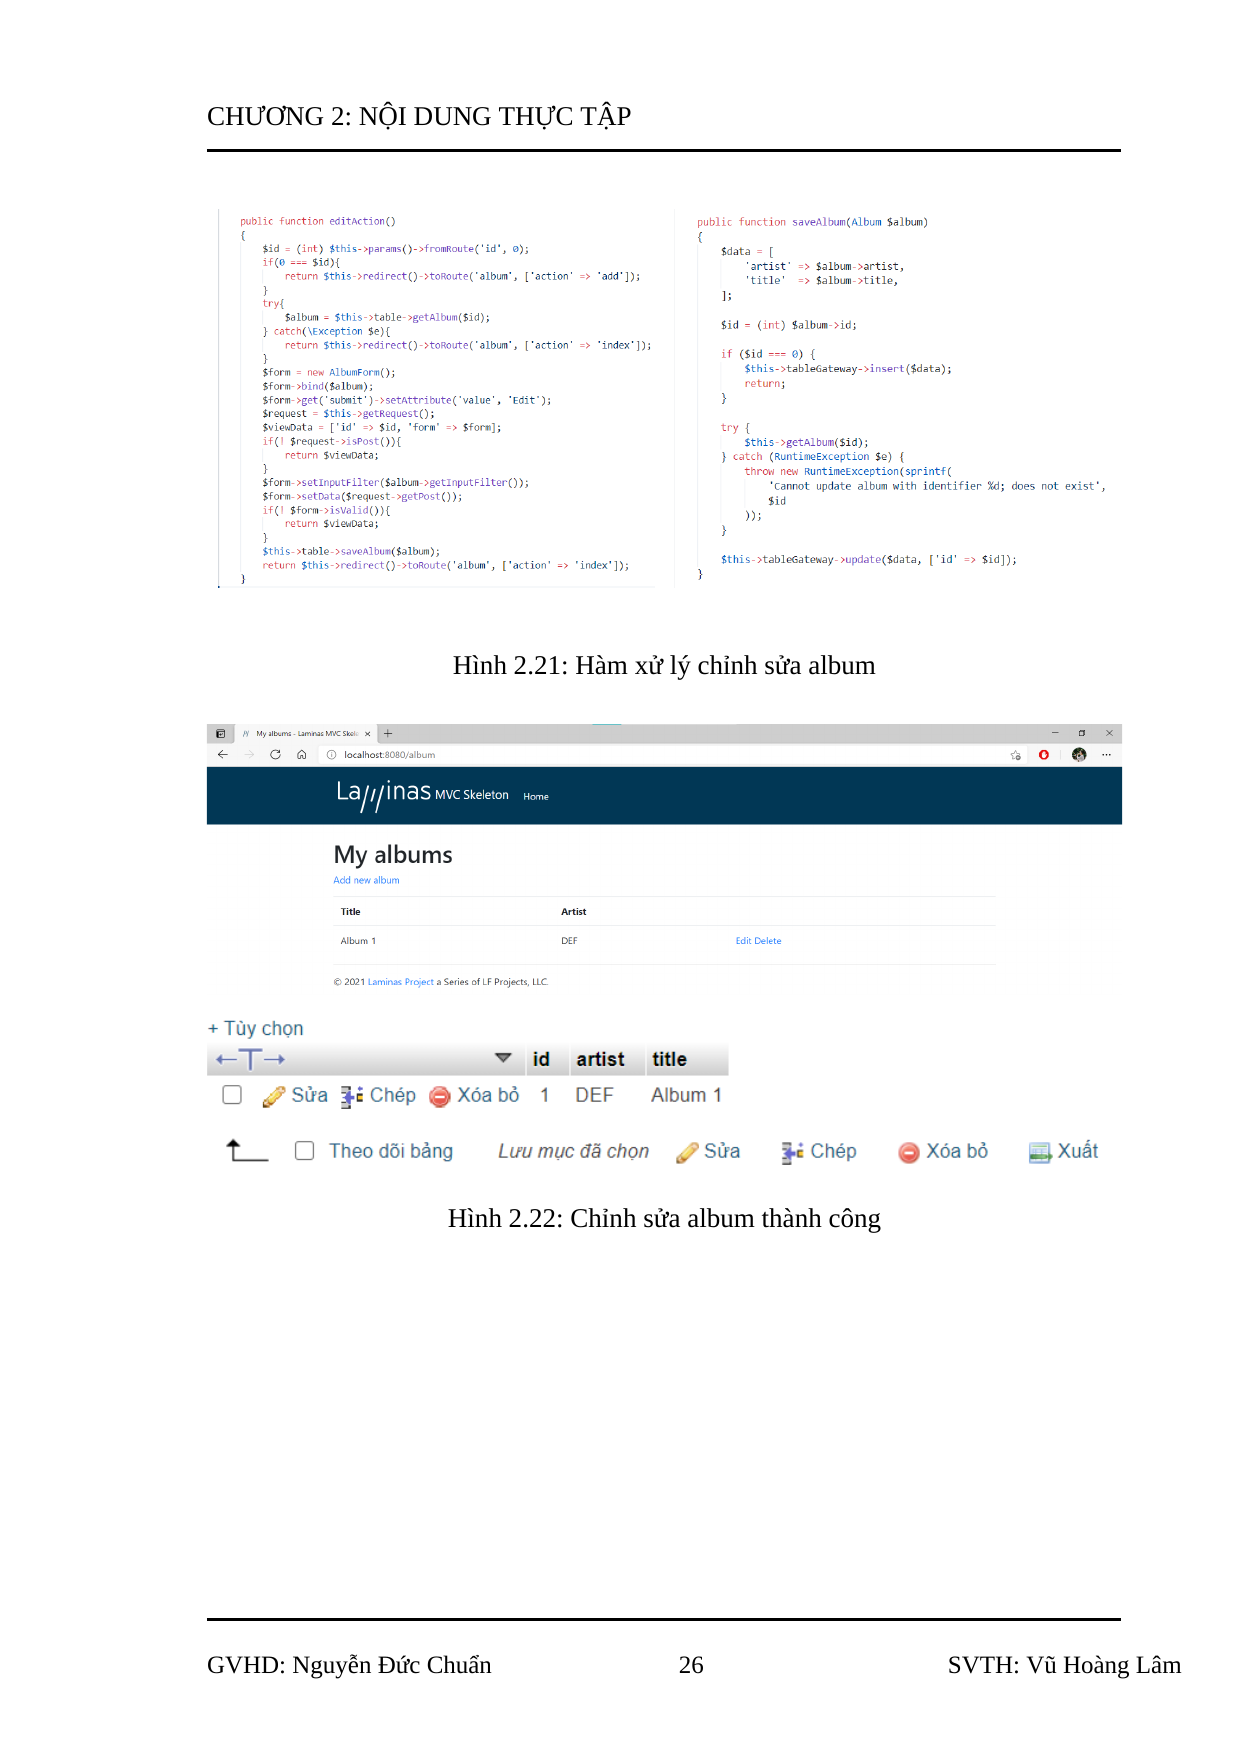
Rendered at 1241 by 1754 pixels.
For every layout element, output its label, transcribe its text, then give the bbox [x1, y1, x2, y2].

subtitle Hình 2.21: Hàm xử lý chỉnh sửa album [207, 649, 1122, 680]
subtitle Hình 2.22: Chỉnh sửa album thành công [207, 1202, 1122, 1233]
picture [218, 209, 655, 588]
picture [206, 724, 1123, 995]
picture [206, 1009, 1123, 1184]
table_header [207, 210, 663, 602]
picture [674, 209, 1116, 588]
table_header [663, 210, 1122, 602]
